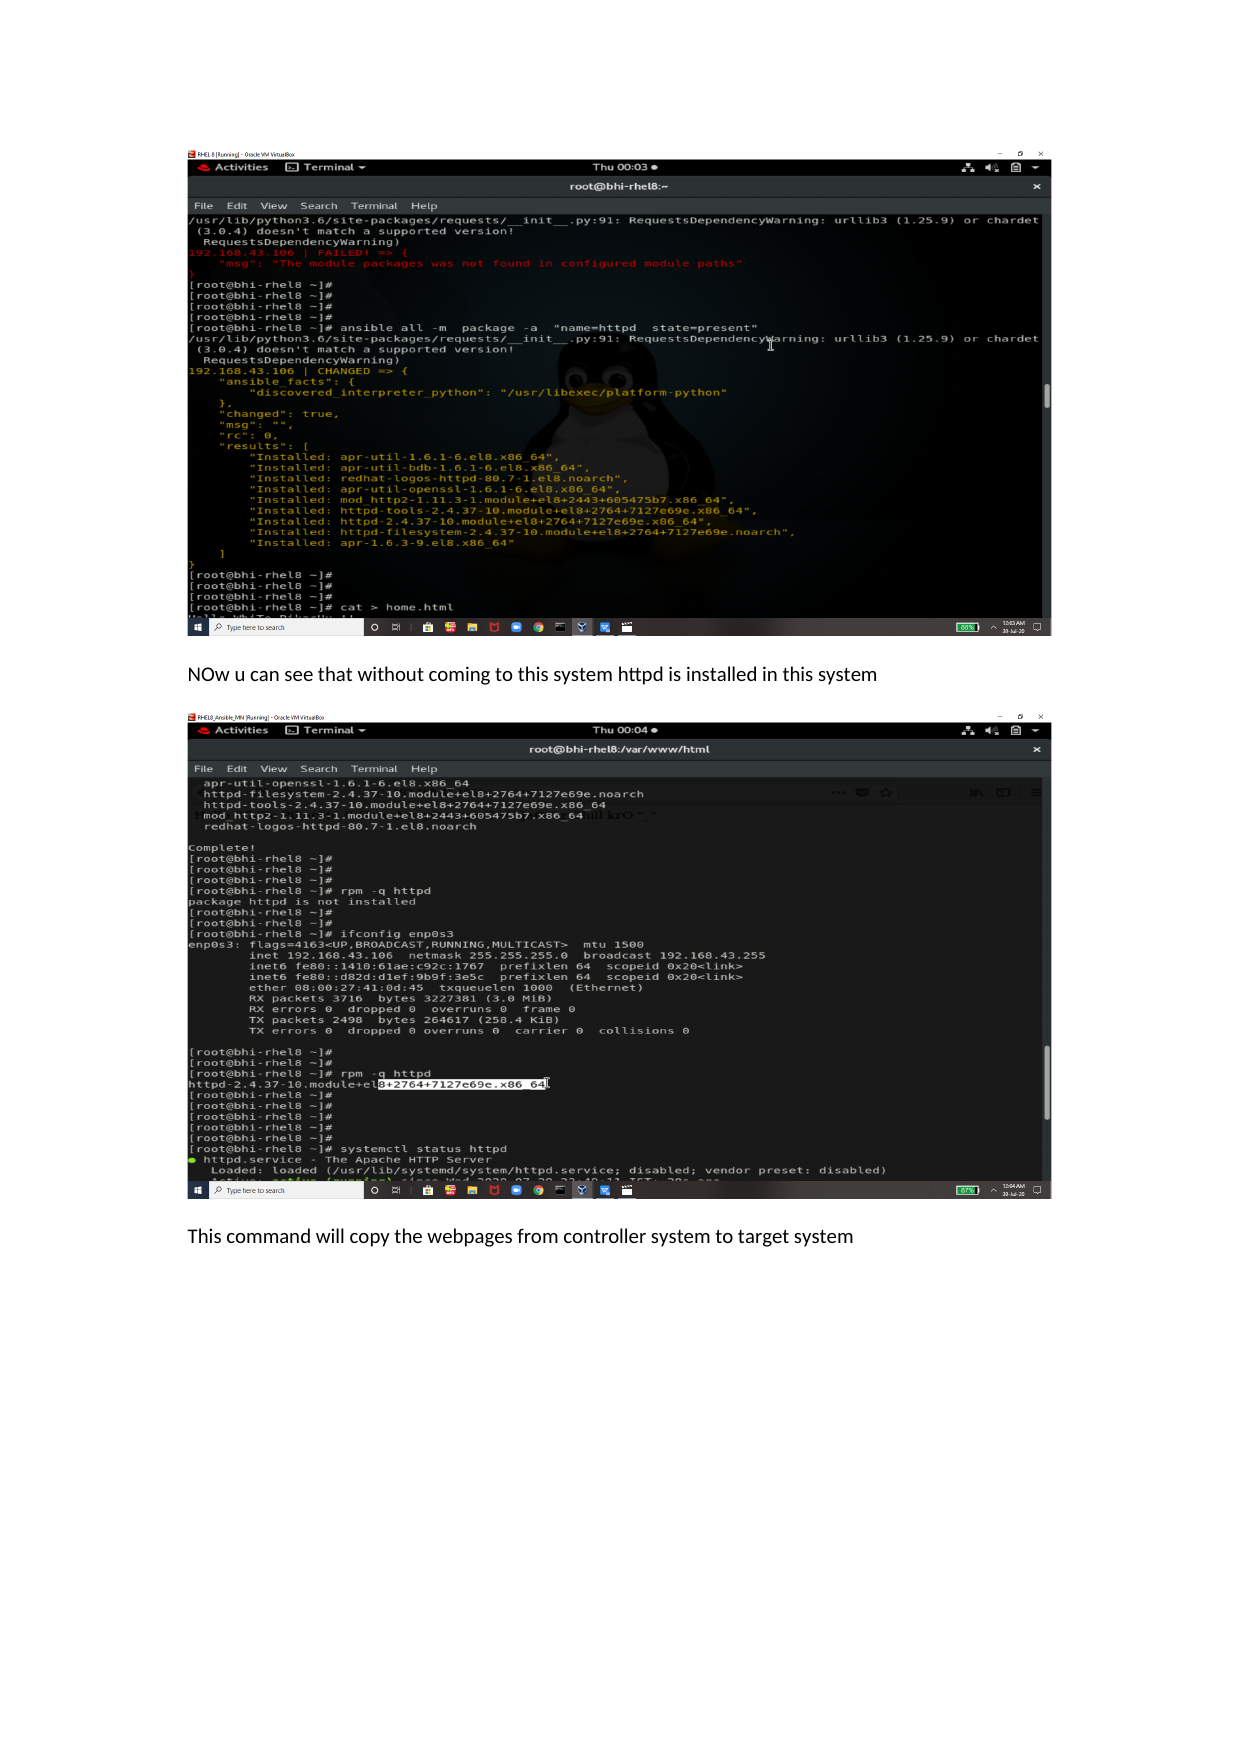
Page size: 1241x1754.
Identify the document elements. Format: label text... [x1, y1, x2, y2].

text NOw u can see that without coming to this system httpd is installed in this system [187, 661, 1053, 687]
text This command will copy the webpages from controller system to target system [187, 1224, 1053, 1249]
picture [187, 712, 1052, 1199]
picture [187, 150, 1052, 636]
